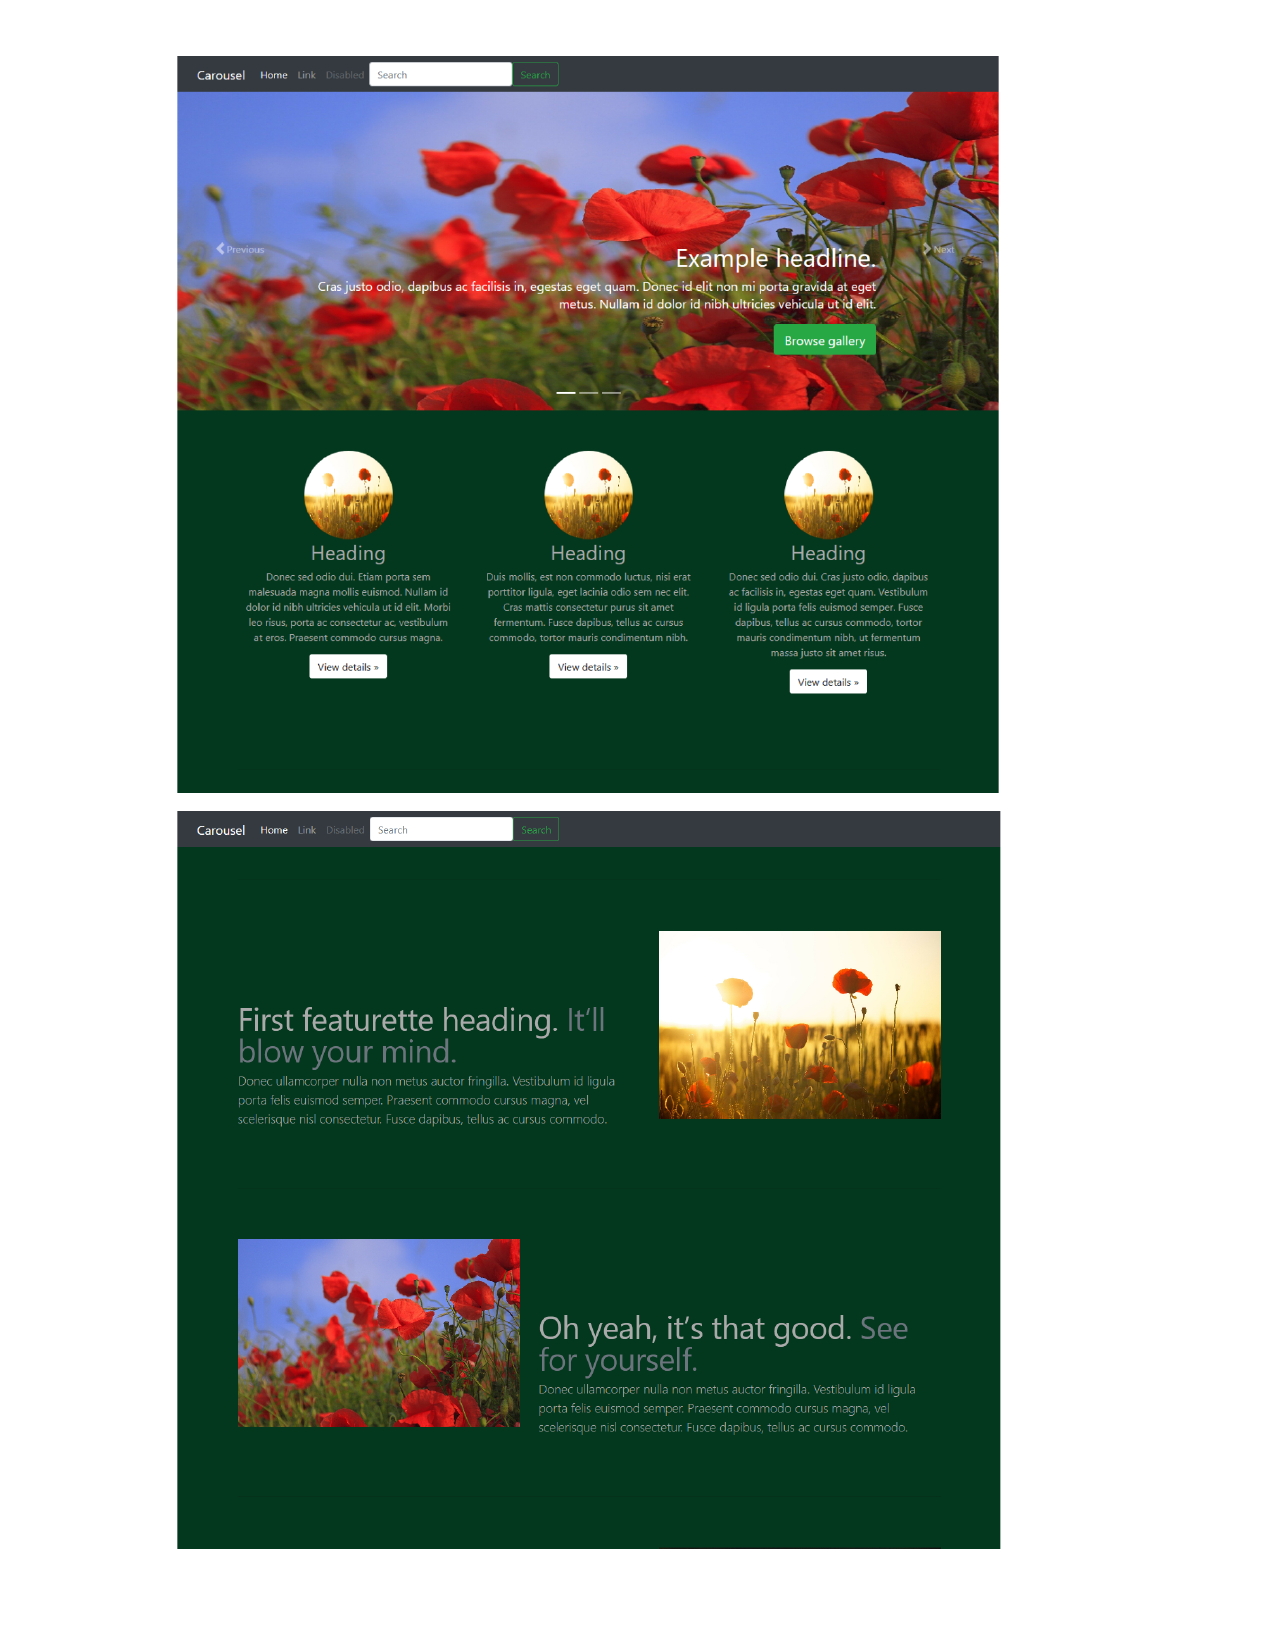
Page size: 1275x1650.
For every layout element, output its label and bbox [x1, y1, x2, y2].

picture [177, 811, 1001, 1549]
picture [177, 56, 999, 793]
